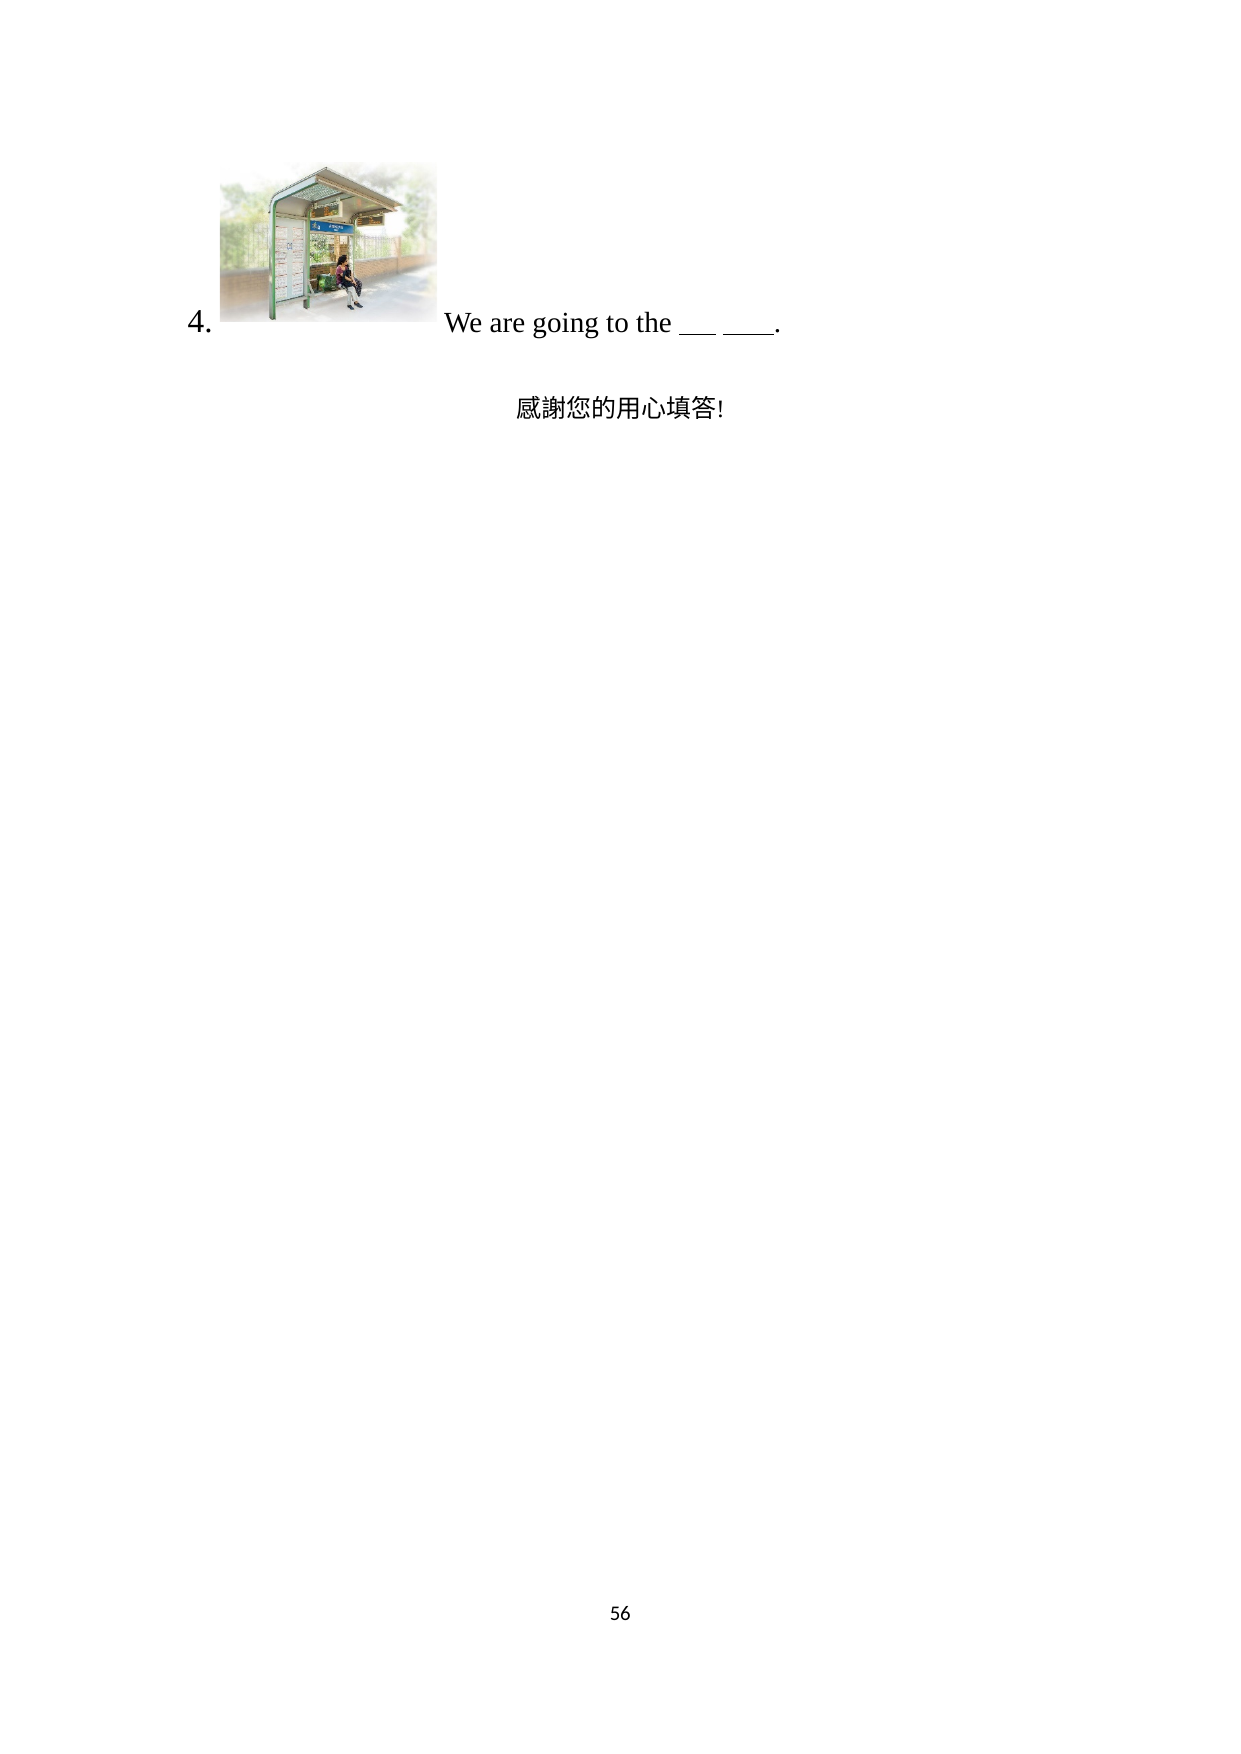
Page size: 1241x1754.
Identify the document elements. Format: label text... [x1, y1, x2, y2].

text 感謝您的用心填答! [187, 387, 1053, 425]
picture [219, 162, 438, 322]
text 4. We are going to the . [187, 162, 1053, 350]
